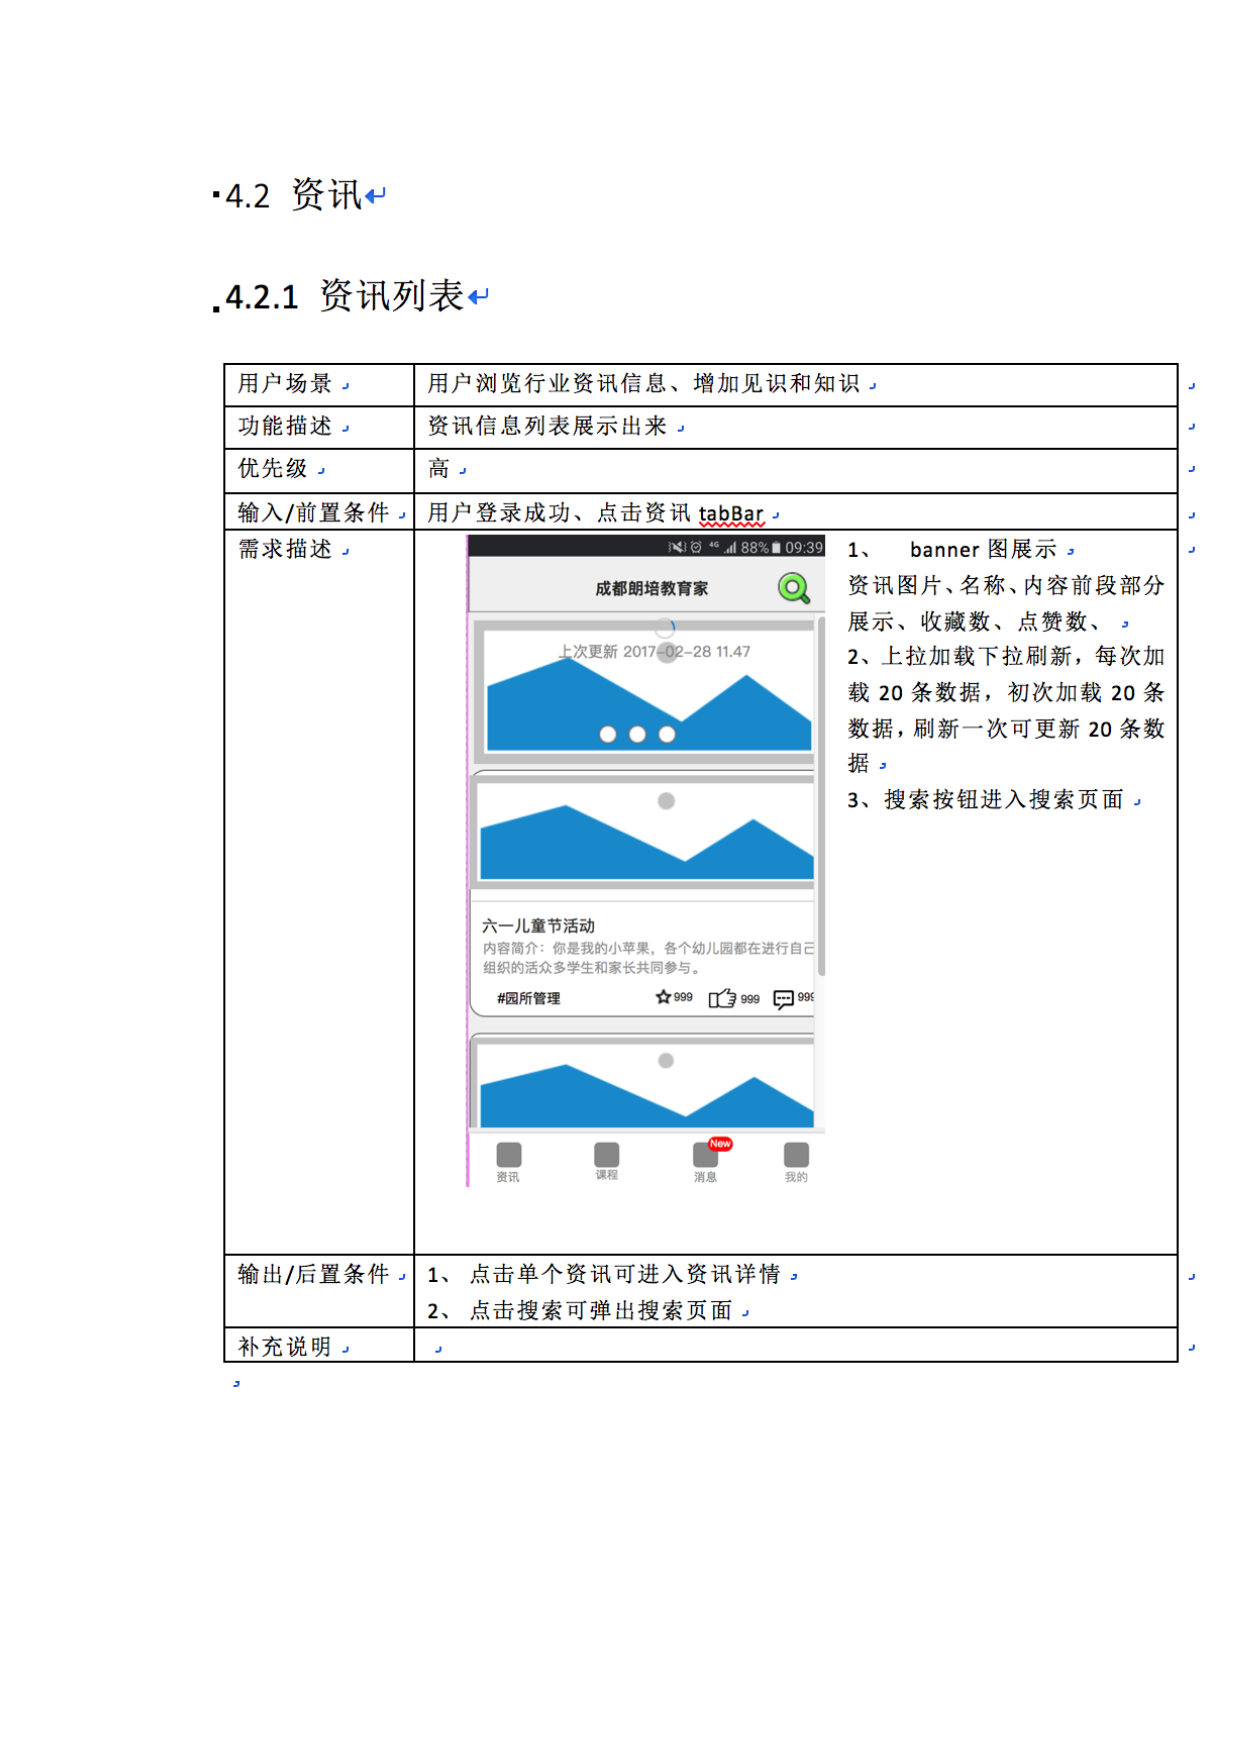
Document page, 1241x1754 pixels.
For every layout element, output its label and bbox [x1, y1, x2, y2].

picture [187, 162, 1214, 1387]
